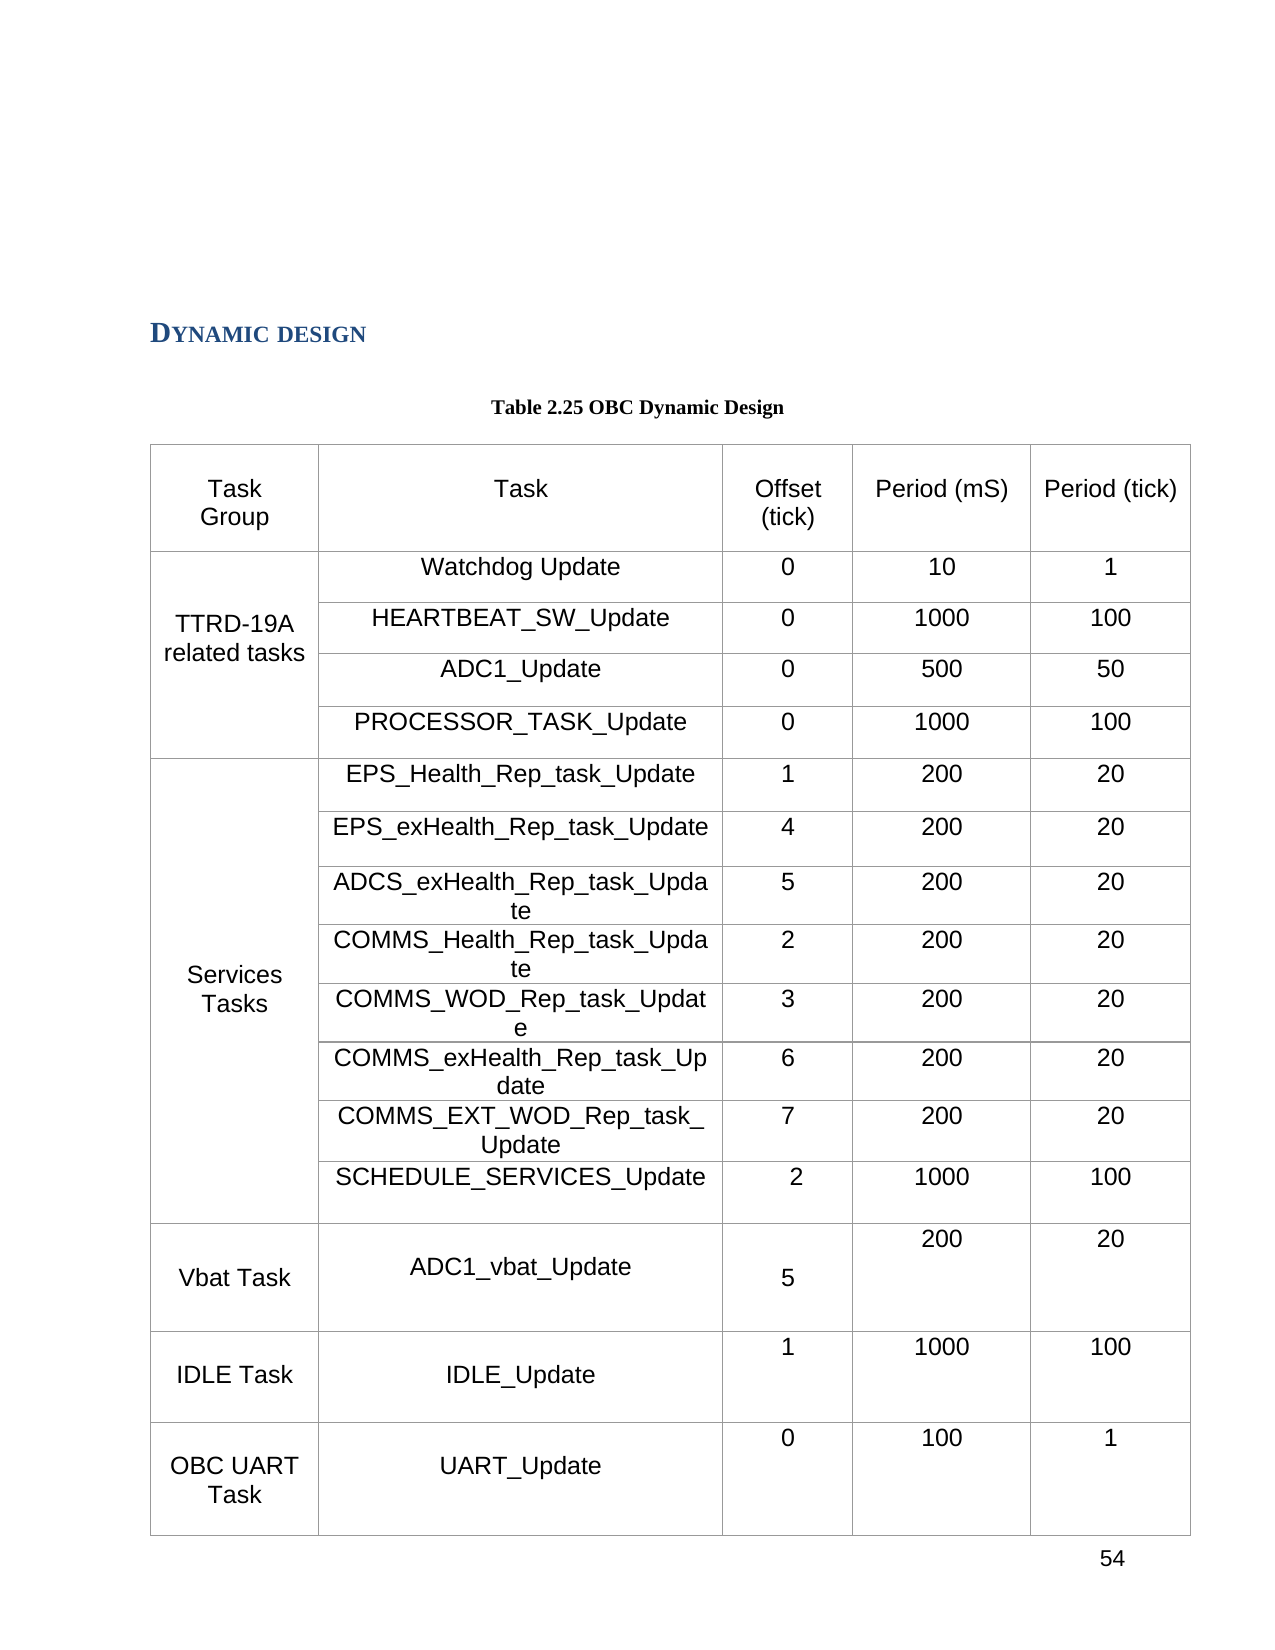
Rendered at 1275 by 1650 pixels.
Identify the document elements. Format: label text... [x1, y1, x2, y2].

table_cell COMMS_WOD_Rep_task_Update [319, 984, 722, 1041]
table_cell 100 [853, 1423, 1030, 1535]
table_cell Services Tasks [151, 759, 318, 1223]
table_cell COMMS_exHealth_Rep_task_Update [319, 1043, 722, 1100]
table_cell ADCS_exHealth_Rep_task_Update [319, 867, 722, 924]
table_cell 50 [1031, 654, 1190, 706]
table_cell OBC UART Task [151, 1423, 318, 1535]
table_cell 1000 [853, 603, 1030, 653]
table_cell Vbat Task [151, 1224, 318, 1331]
table_cell 20 [1031, 1101, 1190, 1161]
table_cell 100 [1031, 707, 1190, 758]
table_cell 500 [853, 654, 1030, 706]
table_cell 200 [853, 925, 1030, 983]
table_header Period (tick) [1031, 445, 1190, 551]
table_cell EPS_exHealth_Rep_task_Update [319, 812, 722, 866]
table_header Task Group [151, 445, 318, 551]
table_cell 7 [723, 1101, 852, 1161]
table_cell 20 [1031, 925, 1190, 983]
table_cell 200 [853, 984, 1030, 1041]
table_cell 200 [853, 1224, 1030, 1331]
table_header Task [319, 445, 722, 551]
table_cell 1000 [853, 707, 1030, 758]
text Table 2.25 OBC Dynamic Design [150, 395, 1125, 419]
table_cell 1000 [853, 1162, 1030, 1223]
table_cell 10 [853, 552, 1030, 602]
table_cell SCHEDULE_SERVICES_Update [319, 1162, 722, 1223]
table_cell 4 [723, 812, 852, 866]
table_cell 0 [723, 603, 852, 653]
table_cell 1 [1031, 1423, 1190, 1535]
table_cell Watchdog Update [319, 552, 722, 602]
table_cell 1 [723, 759, 852, 811]
table_header Period (mS) [853, 445, 1030, 551]
table_cell TTRD-19A related tasks [151, 552, 318, 758]
table_cell 1000 [853, 1332, 1030, 1422]
table_cell 20 [1031, 1224, 1190, 1331]
table_cell UART_Update [319, 1423, 722, 1535]
table_cell 100 [1031, 1332, 1190, 1422]
table_cell COMMS_EXT_WOD_Rep_task_Update [319, 1101, 722, 1161]
table_cell PROCESSOR_TASK_Update [319, 707, 722, 758]
table_cell 20 [1031, 759, 1190, 811]
table_cell 0 [723, 552, 852, 602]
table_cell 0 [723, 707, 852, 758]
table_cell 200 [853, 1043, 1030, 1100]
table_cell 1 [723, 1332, 852, 1422]
table_cell EPS_Health_Rep_task_Update [319, 759, 722, 811]
table_cell 20 [1031, 812, 1190, 866]
table_cell 20 [1031, 984, 1190, 1041]
table_cell 200 [853, 759, 1030, 811]
table_cell ADC1_vbat_Update [319, 1224, 722, 1331]
table_cell 2 [723, 1162, 852, 1223]
table_cell 200 [853, 1101, 1030, 1161]
table_cell 20 [1031, 1043, 1190, 1100]
table_cell 3 [723, 984, 852, 1041]
table_cell 1 [1031, 552, 1190, 602]
table_cell 5 [723, 867, 852, 924]
table_cell 200 [853, 867, 1030, 924]
table_cell 100 [1031, 603, 1190, 653]
table_cell IDLE Task [151, 1332, 318, 1422]
table_cell 5 [723, 1224, 852, 1331]
subtitle Dynamic design [150, 315, 1089, 349]
table_cell COMMS_Health_Rep_task_Update [319, 925, 722, 983]
table_cell 2 [723, 925, 852, 983]
table_cell 100 [1031, 1162, 1190, 1223]
table_cell 0 [723, 654, 852, 706]
table_cell ADC1_Update [319, 654, 722, 706]
table_cell 20 [1031, 867, 1190, 924]
table_header Offset (tick) [723, 445, 852, 551]
table_cell 6 [723, 1043, 852, 1100]
table_cell 0 [723, 1423, 852, 1535]
table_cell IDLE_Update [319, 1332, 722, 1422]
table_cell HEARTBEAT_SW_Update [319, 603, 722, 653]
table_cell 200 [853, 812, 1030, 866]
